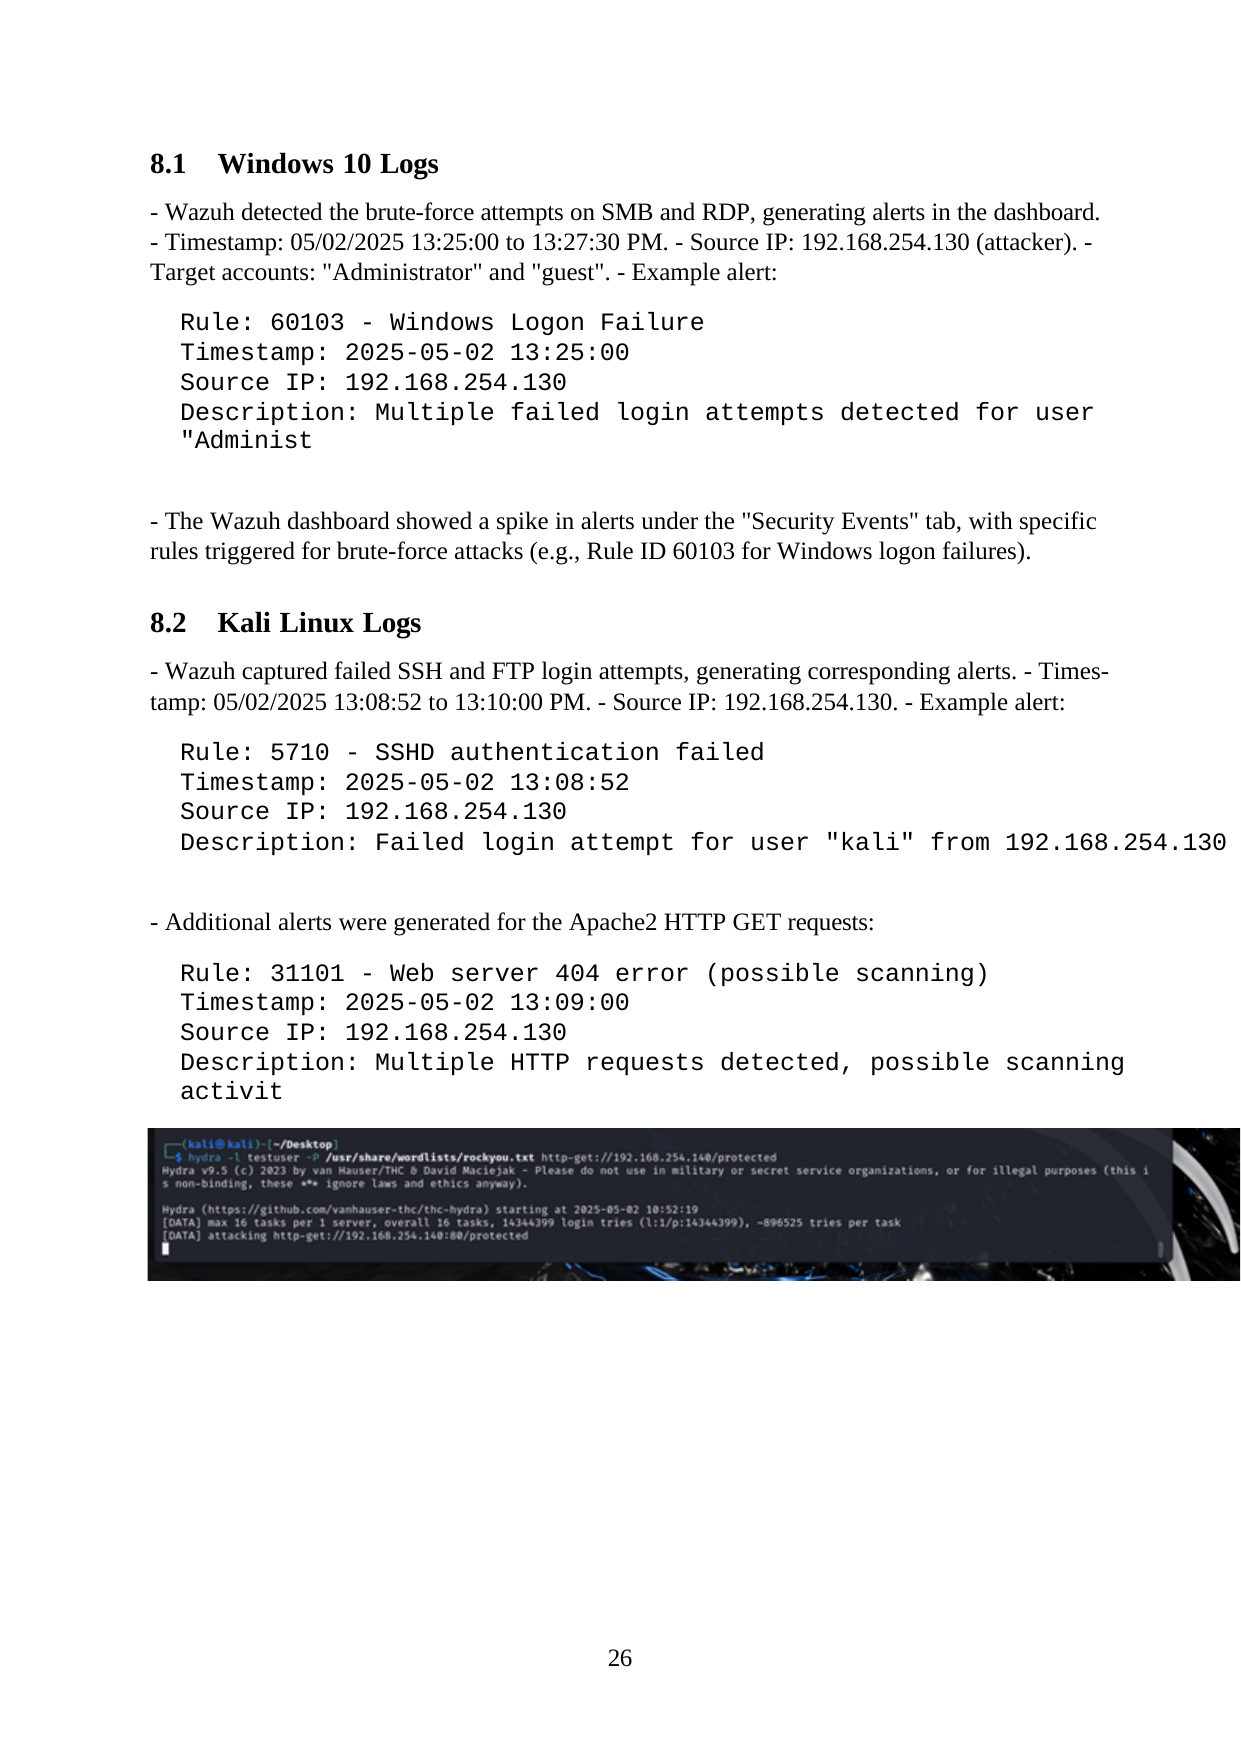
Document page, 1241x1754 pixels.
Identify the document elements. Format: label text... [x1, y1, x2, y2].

text Rule: 31101 - Web server 404 error (possible scanning) Timestamp: 2025-05-02 13:09:00 [180, 960, 1118, 1018]
text Description: Multiple failed login attempts detected for user "Administ [180, 399, 1240, 456]
text Rule: 5710 - SSHD authentication failed Timestamp: 2025-05-02 13:08:52 [180, 739, 907, 797]
text Rule: 60103 - Windows Logon Failure Timestamp: 2025-05-02 13:25:00 [180, 310, 727, 368]
text - Wazuh captured failed SSH and FTP login attempts, generating corresponding alerts. - Times- tamp: 05/02/2025 13:08:52 to 13:10:00 PM. - Source IP: 192.168.254.130. - Example alert: [150, 656, 1118, 715]
text Source IP: 192.168.254.130 [180, 1020, 1240, 1048]
text Source IP: 192.168.254.130 [180, 799, 1240, 827]
text Description: Multiple HTTP requests detected, possible scanning activit [180, 1050, 1240, 1107]
subtitle Kali Linux Logs [150, 606, 1240, 639]
text - The Wazuh dashboard showed a spike in alerts under the "Security Events" tab, with specific rules triggered for brute-force attacks (e.g., Rule ID 60103 for Windows logon failures). [150, 506, 1118, 565]
text Source IP: 192.168.254.130 [180, 369, 1240, 398]
subtitle Windows 10 Logs [150, 146, 1240, 179]
text - Additional alerts were generated for the Apache2 HTTP GET requests: [150, 907, 1240, 936]
text Description: Failed login attempt for user "kali" from 192.168.254.130 [180, 829, 1240, 857]
text - Wazuh detected the brute-force attempts on SMB and RDP, generating alerts in the dashboard. [150, 197, 1240, 225]
picture [147, 1128, 1241, 1281]
text - Timestamp: 05/02/2025 13:25:00 to 13:27:30 PM. - Source IP: 192.168.254.130 (attacker). - Target accounts: "Administrator" and "guest". - Example alert: [150, 227, 1118, 286]
